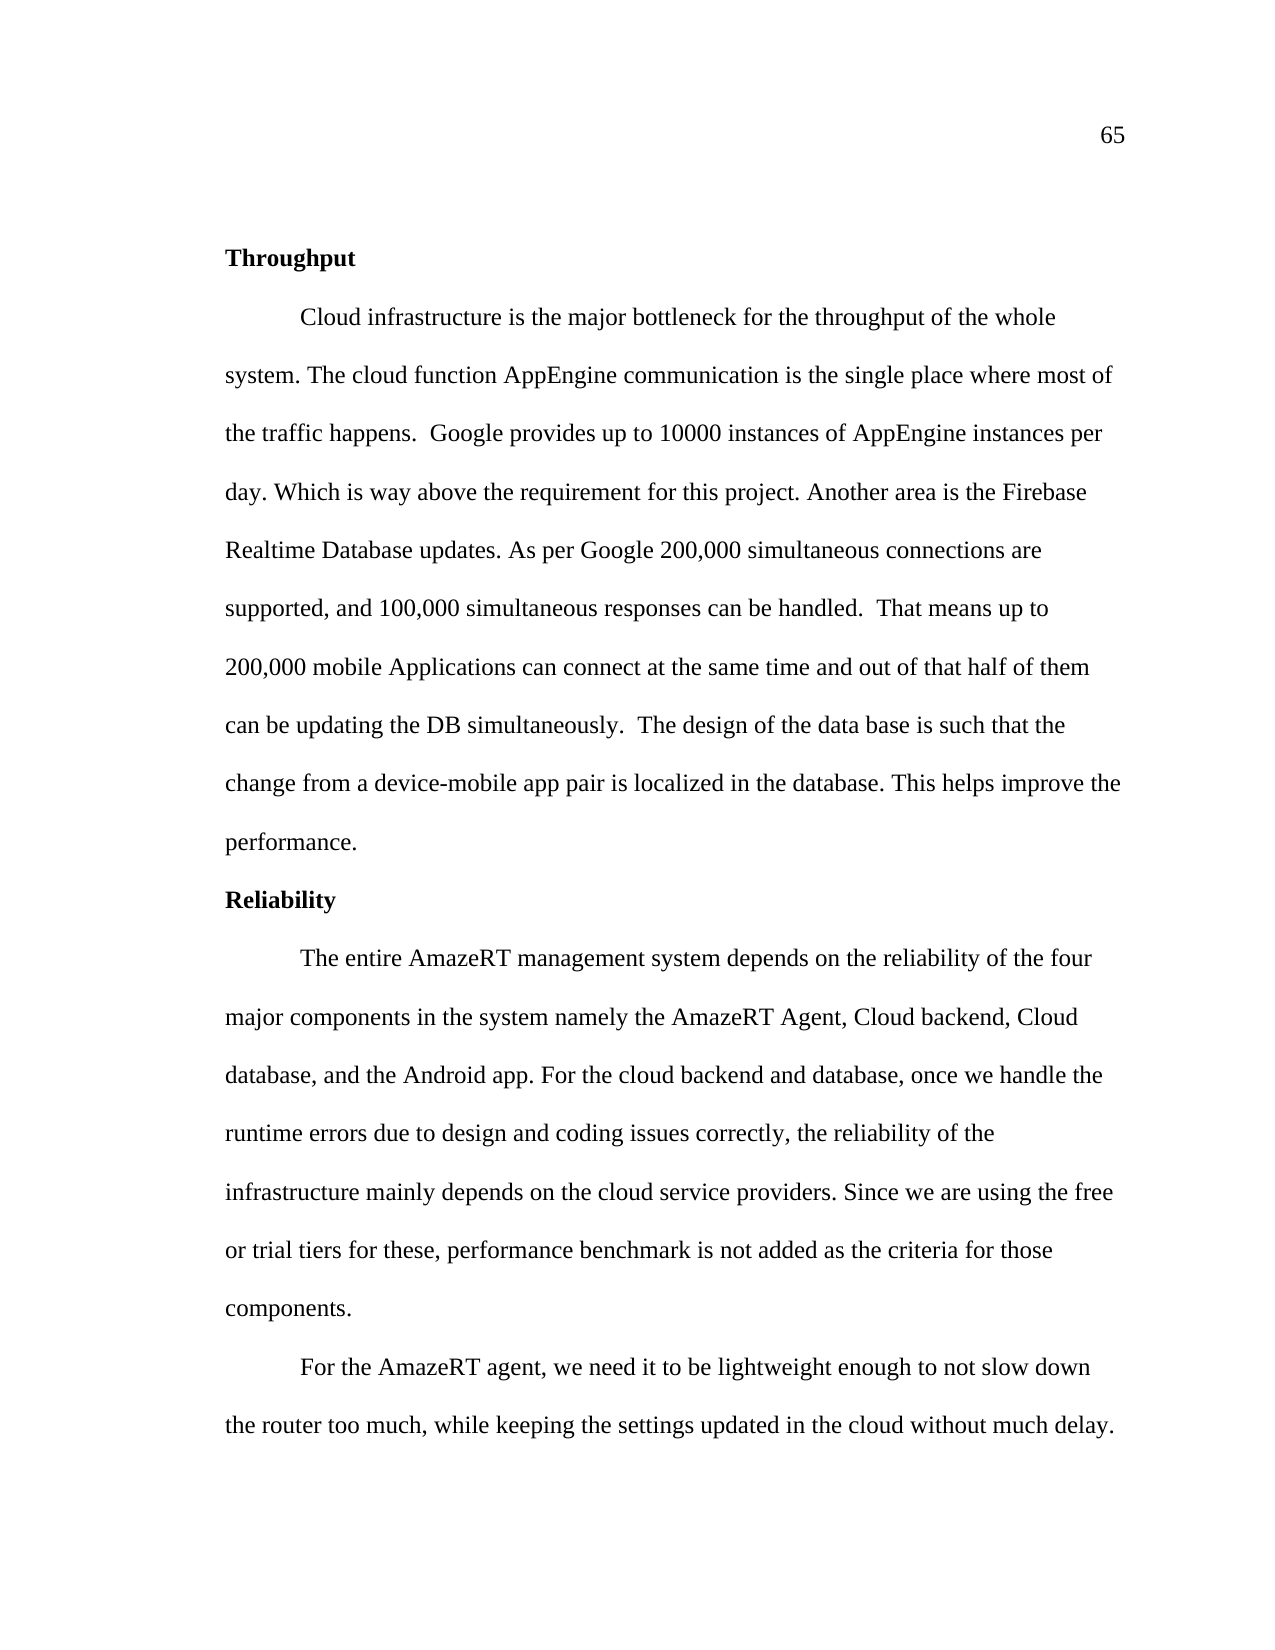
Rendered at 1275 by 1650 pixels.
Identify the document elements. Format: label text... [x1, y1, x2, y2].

text Cloud infrastructure is the major bottleneck for the throughput of the whole system. The cloud function AppEngine communication is the single place where most of the traffic happens. Google provides up to 10000 instances of AppEngine instances per day. Which is way above the requirement for this project. Another area is the Firebase Realtime Database updates. As per Google 200,000 simultaneous connections are supported, and 100,000 simultaneous responses can be handled. That means up to 200,000 mobile Applications can connect at the same time and out of that half of them can be updating the DB simultaneously. The design of the data base is such that the change from a device-mobile app pair is localized in the database. This helps improve the performance. [225, 278, 1125, 862]
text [225, 1328, 1125, 1445]
subtitle Throughput [225, 220, 1125, 278]
text The entire AmazeRT management system depends on the reliability of the four major components in the system namely the AmazeRT Agent, Cloud backend, Cloud database, and the Android app. For the cloud backend and database, once we handle the runtime errors due to design and coding issues correctly, the reliability of the infrastructure mainly depends on the cloud service providers. Since we are using the free or trial tiers for these, performance benchmark is not added as the criteria for those components. [225, 920, 1125, 1328]
subtitle Reliability [225, 862, 1125, 920]
